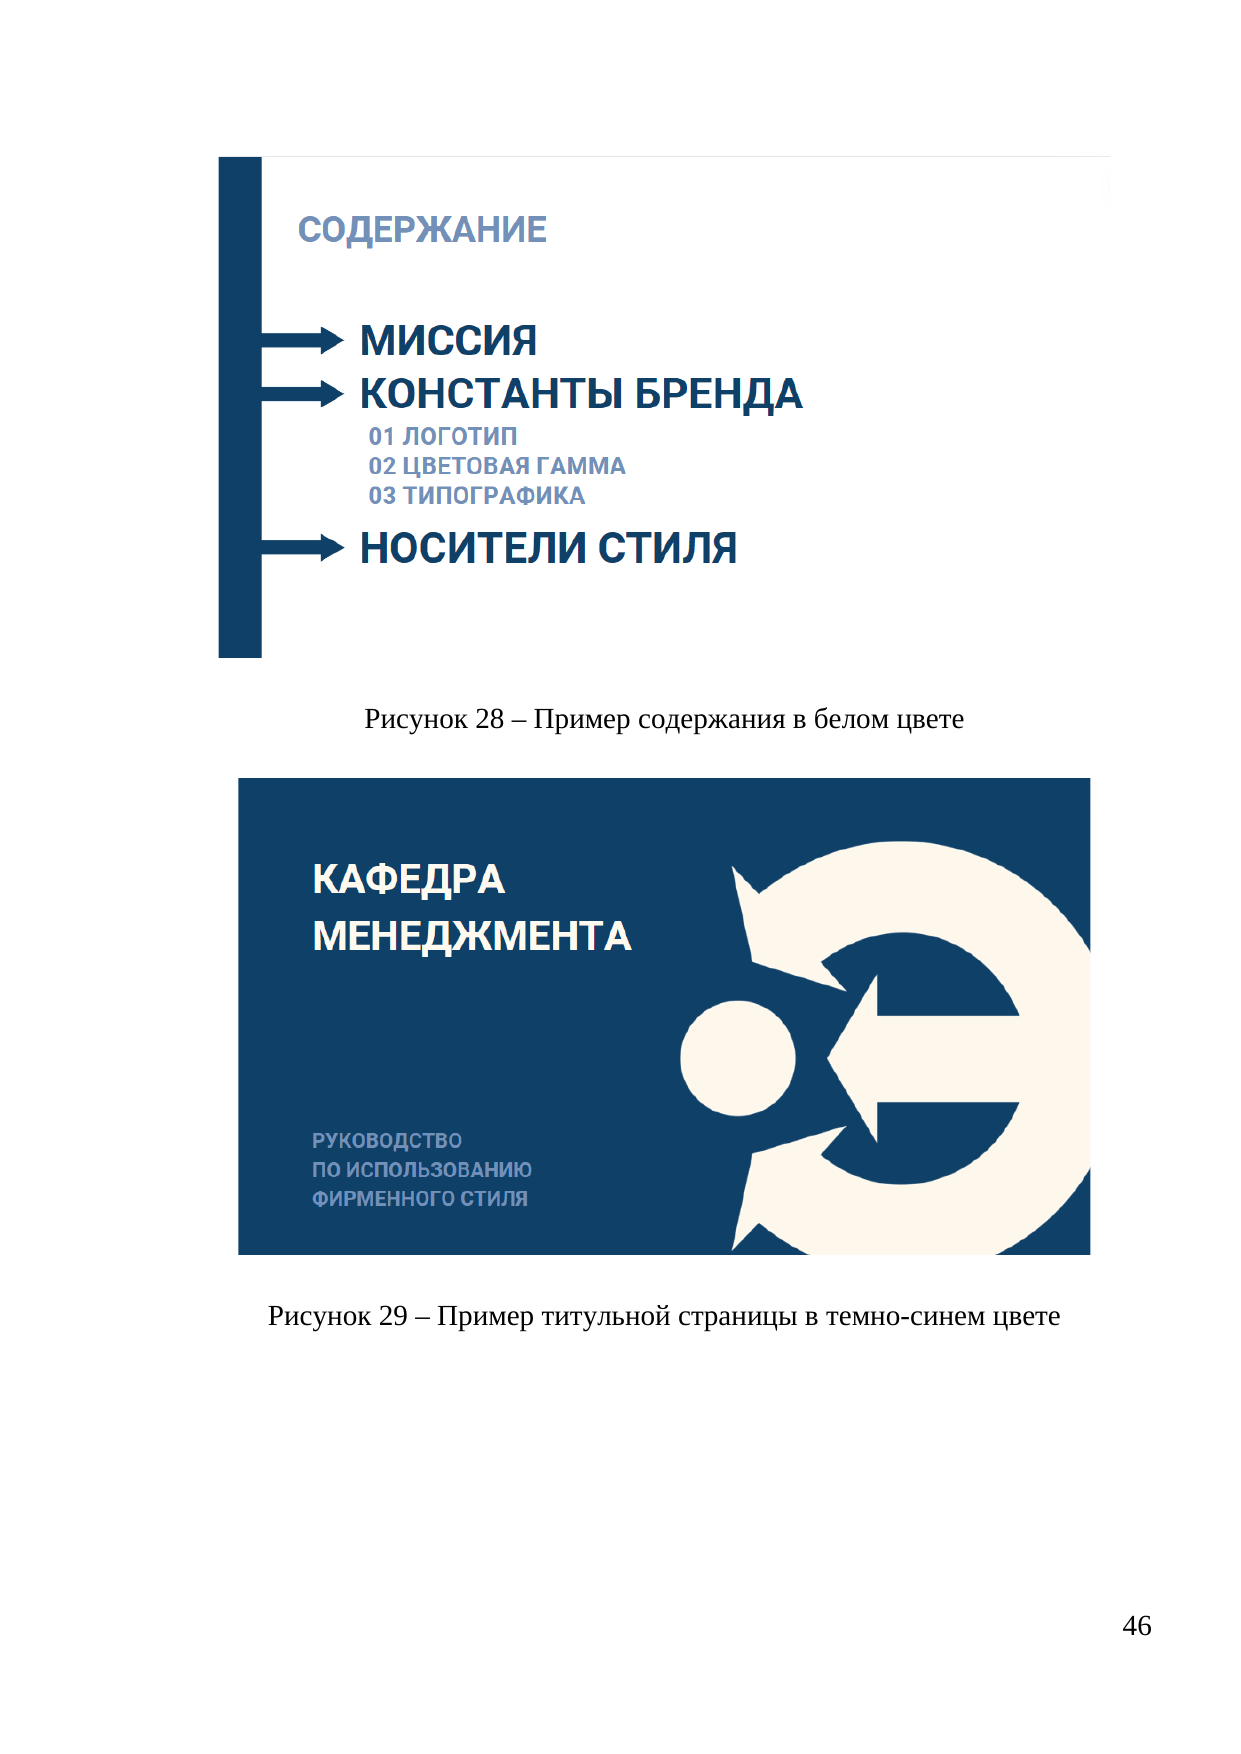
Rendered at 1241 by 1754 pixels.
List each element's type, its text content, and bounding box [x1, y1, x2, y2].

text Рисунок 29 – Пример титульной страницы в темно-синем цвете [177, 1298, 1152, 1332]
picture [218, 156, 1111, 658]
text Рисунок 28 – Пример содержания в белом цвете [177, 701, 1152, 735]
picture [238, 778, 1091, 1255]
